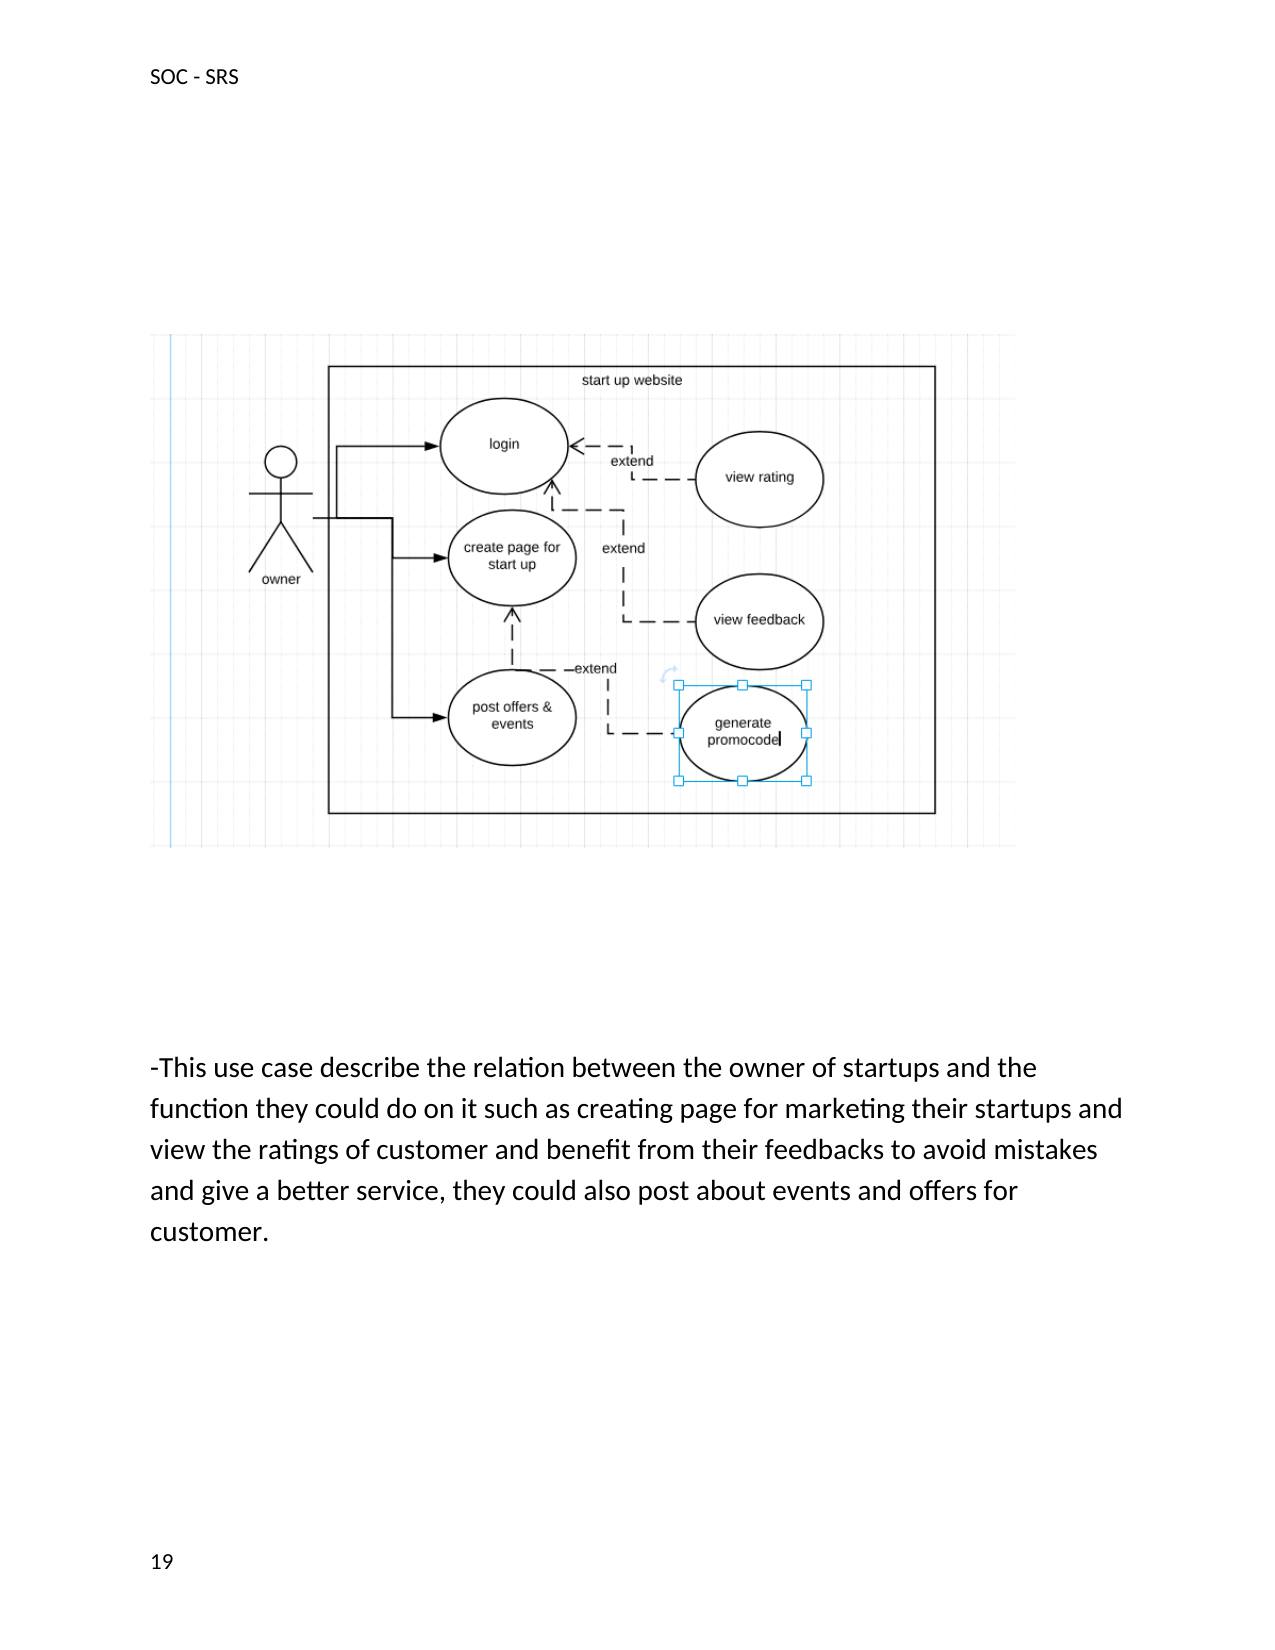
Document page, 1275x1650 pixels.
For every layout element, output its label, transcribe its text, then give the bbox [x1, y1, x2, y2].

text -This use case describe the relation between the owner of startups and the function they could do on it such as creating page for marketing their startups and view the ratings of customer and benefit from their feedbacks to avoid mistakes and give a better service, they could also post about events and offers for customer. [150, 1049, 1126, 1249]
picture [150, 334, 1016, 848]
